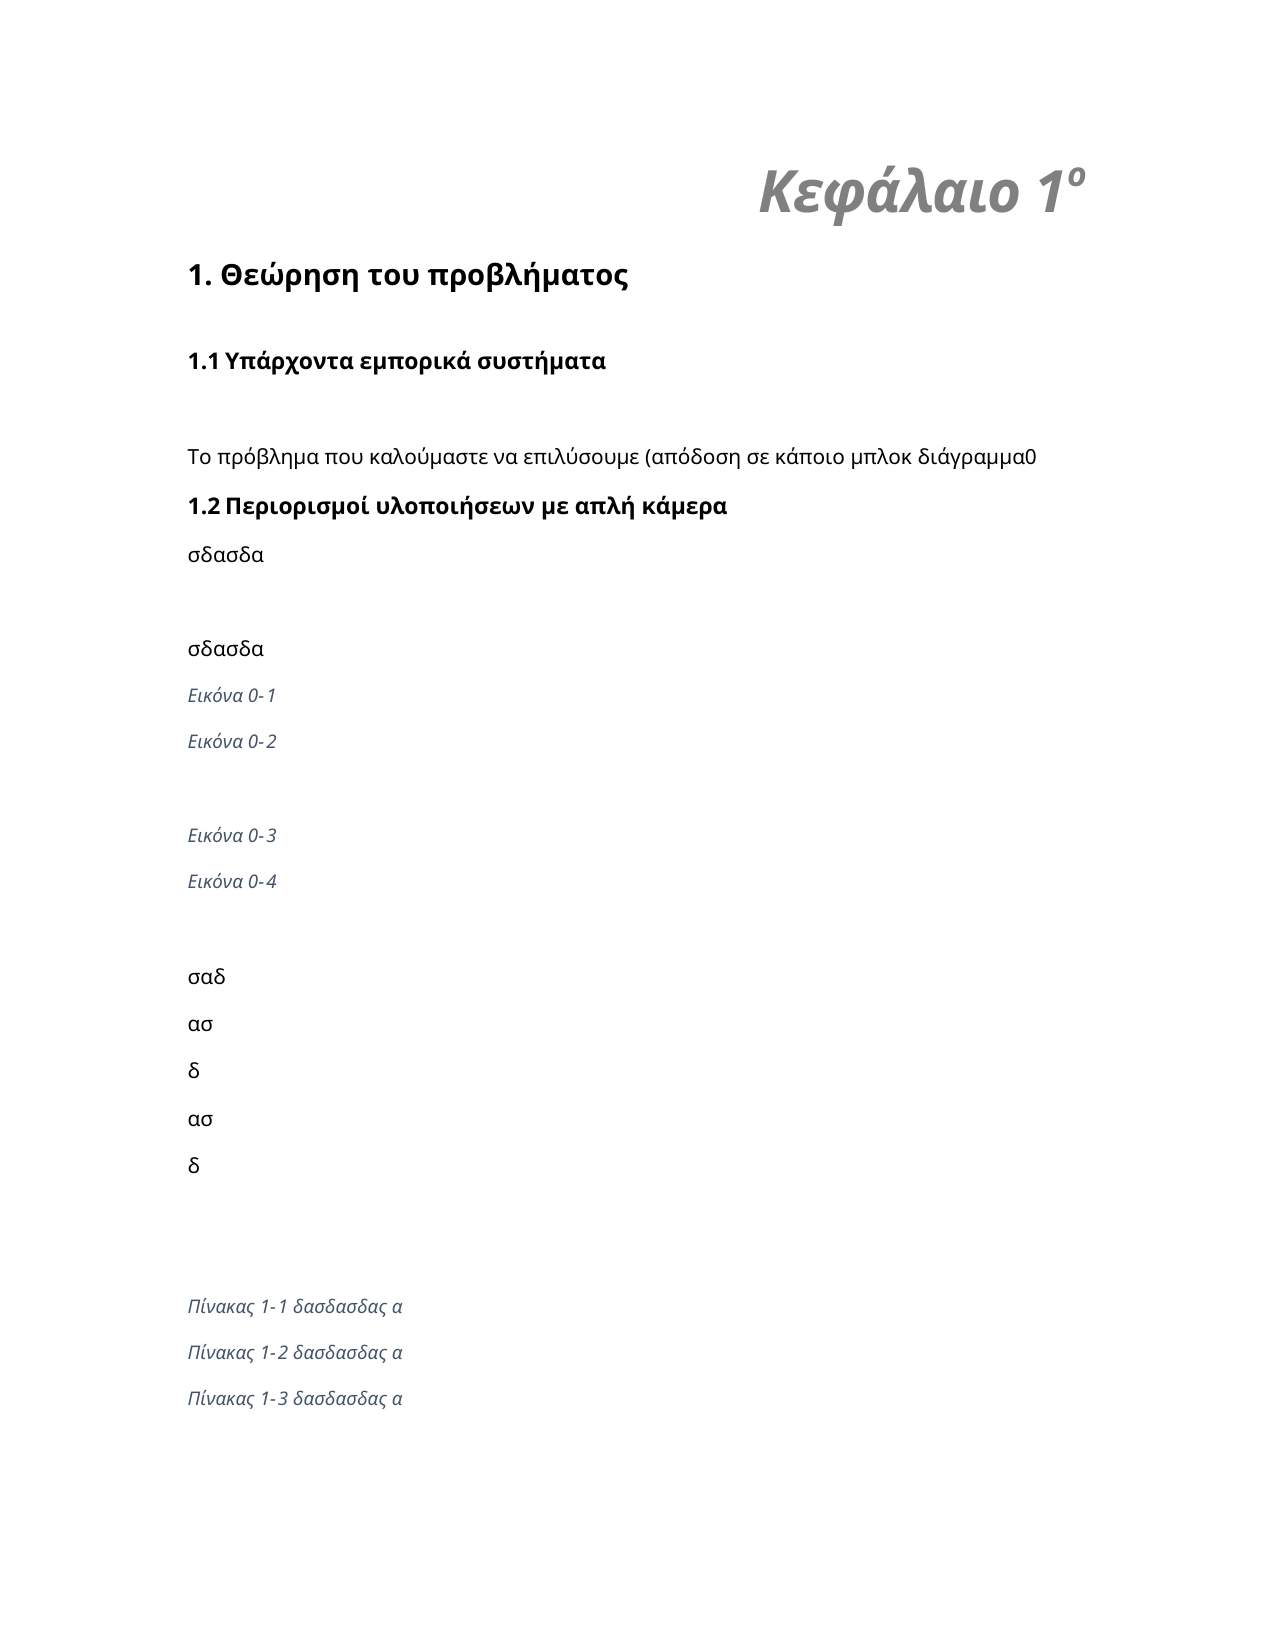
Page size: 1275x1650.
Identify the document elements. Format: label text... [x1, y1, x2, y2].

text σαδ [187, 962, 1087, 990]
text Το πρόβλημα που καλούμαστε να επιλύσουμε (απόδοση σε κάποιο μπλοκ διάγραμμα0 [187, 442, 1087, 471]
text δ [187, 1056, 1087, 1085]
text Πίνακας 1-2 δασδασδας α [187, 1339, 1087, 1365]
subtitle Περιορισμοί υλοποιήσεων με απλή κάμερα [187, 489, 1087, 521]
title Κεφάλαιο 1ο [225, 150, 1087, 229]
text σδασδα [187, 540, 1087, 568]
text ασ [187, 1009, 1087, 1038]
text Πίνακας 1-3 δασδασδας α [187, 1386, 1087, 1411]
subtitle 1. Θεώρηση του προβλήματος [187, 254, 1087, 294]
text σδασδα [187, 634, 1087, 663]
text Πίνακας 1-1 δασδασδας α [187, 1293, 1087, 1318]
subtitle Υπάρχοντα εμπορικά συστήματα [187, 344, 1087, 376]
text ασ [187, 1104, 1087, 1132]
text δ [187, 1151, 1087, 1179]
